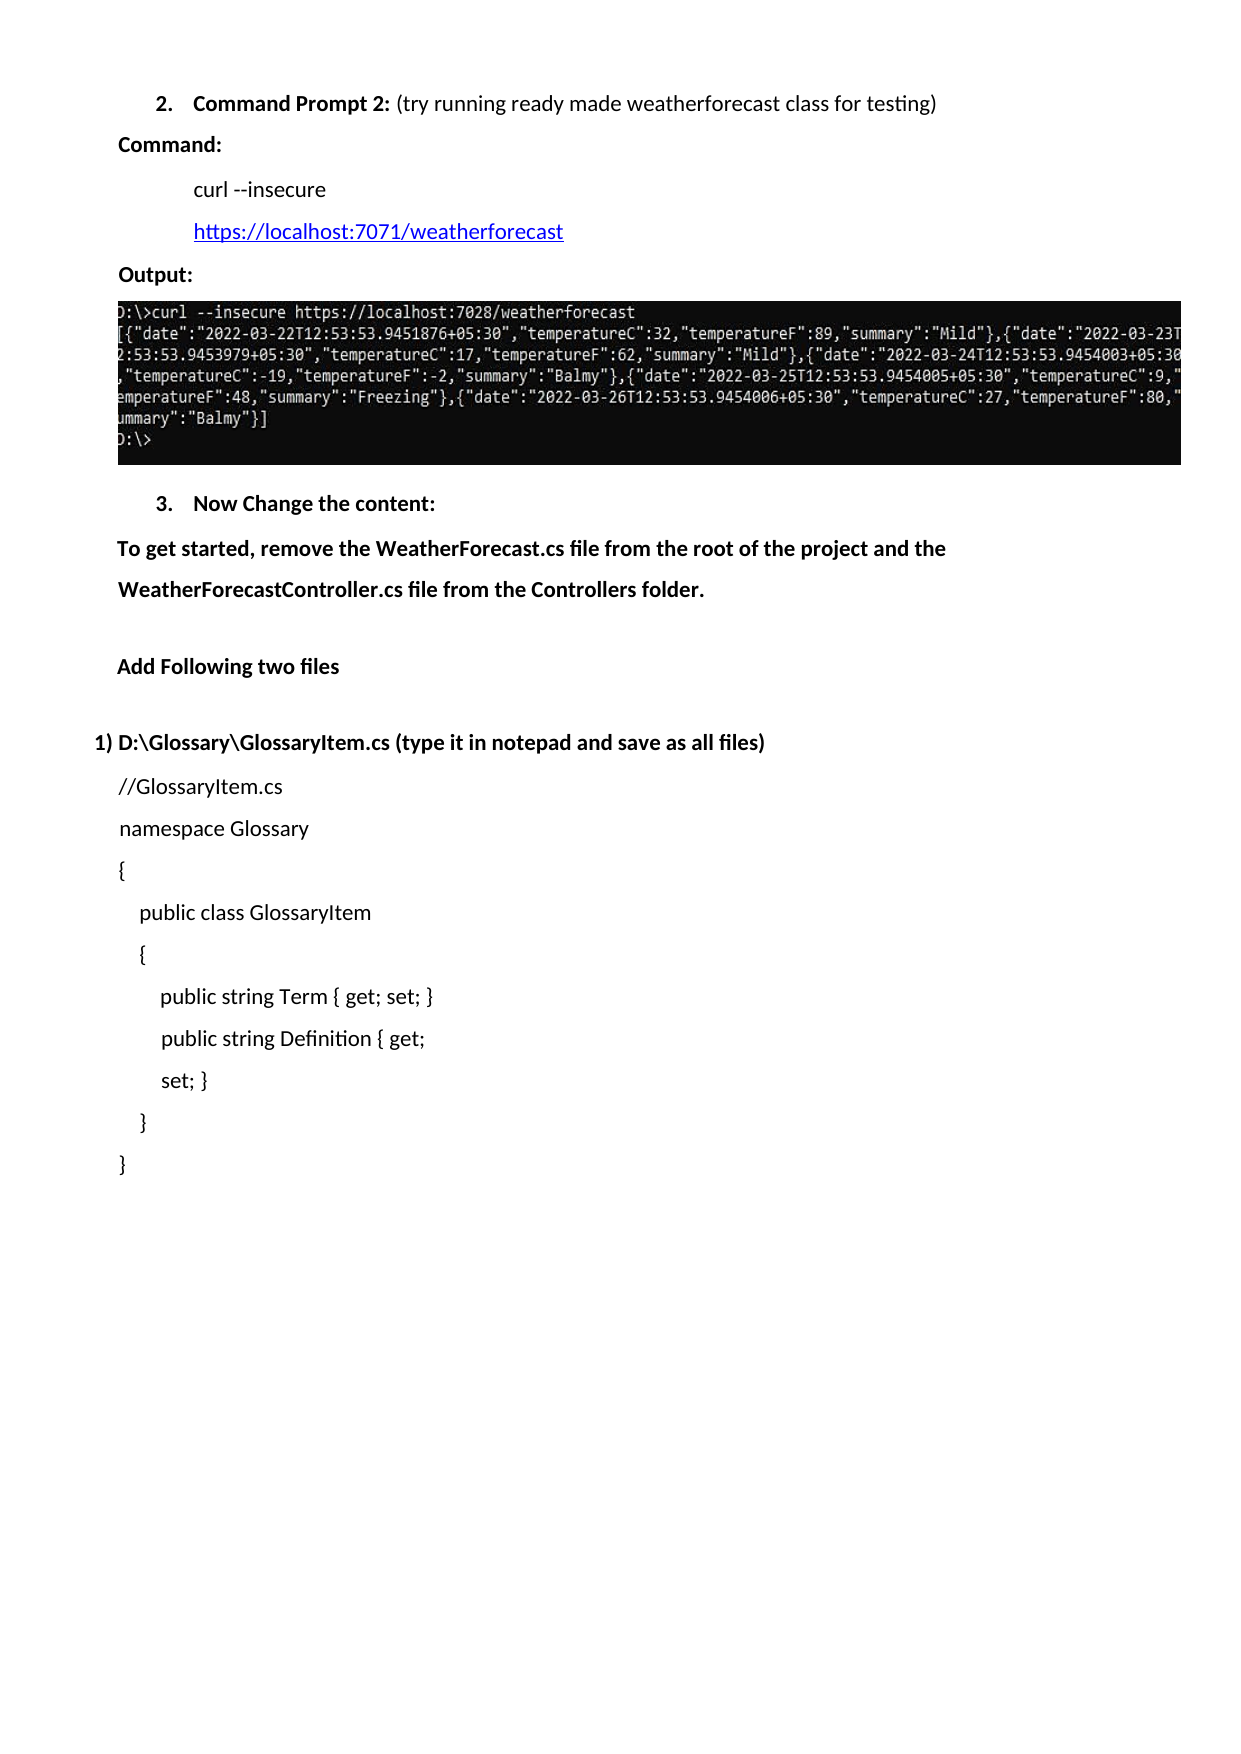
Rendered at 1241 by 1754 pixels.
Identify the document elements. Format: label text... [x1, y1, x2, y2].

list D:\Glossary\GlossaryItem.cs (type it in notepad and save as all files) [94, 728, 1147, 756]
text public string Term { get; set; } public string Definition { get; set; } [160, 982, 446, 1094]
text Output: [118, 260, 1147, 288]
text curl --insecure https://localhost:7071/weatherforecast [193, 175, 691, 245]
list Now Change the content: [118, 489, 1013, 517]
text { [139, 940, 1147, 968]
list Command Prompt 2: (try running ready made weatherforecast class for testing) Command: [118, 89, 1013, 159]
text //GlossaryItem.cs namespace Glossary [118, 772, 345, 842]
text { [118, 856, 1147, 884]
picture [118, 301, 1181, 465]
text } [118, 1150, 1147, 1178]
text } [139, 1108, 1147, 1136]
text public class GlossaryItem [139, 898, 1147, 926]
text To get started, remove the WeatherForecast.cs file from the root of the project and the WeatherForecastController.cs file from the Controllers folder. [117, 534, 1151, 604]
text Add Following two files [117, 652, 1151, 680]
